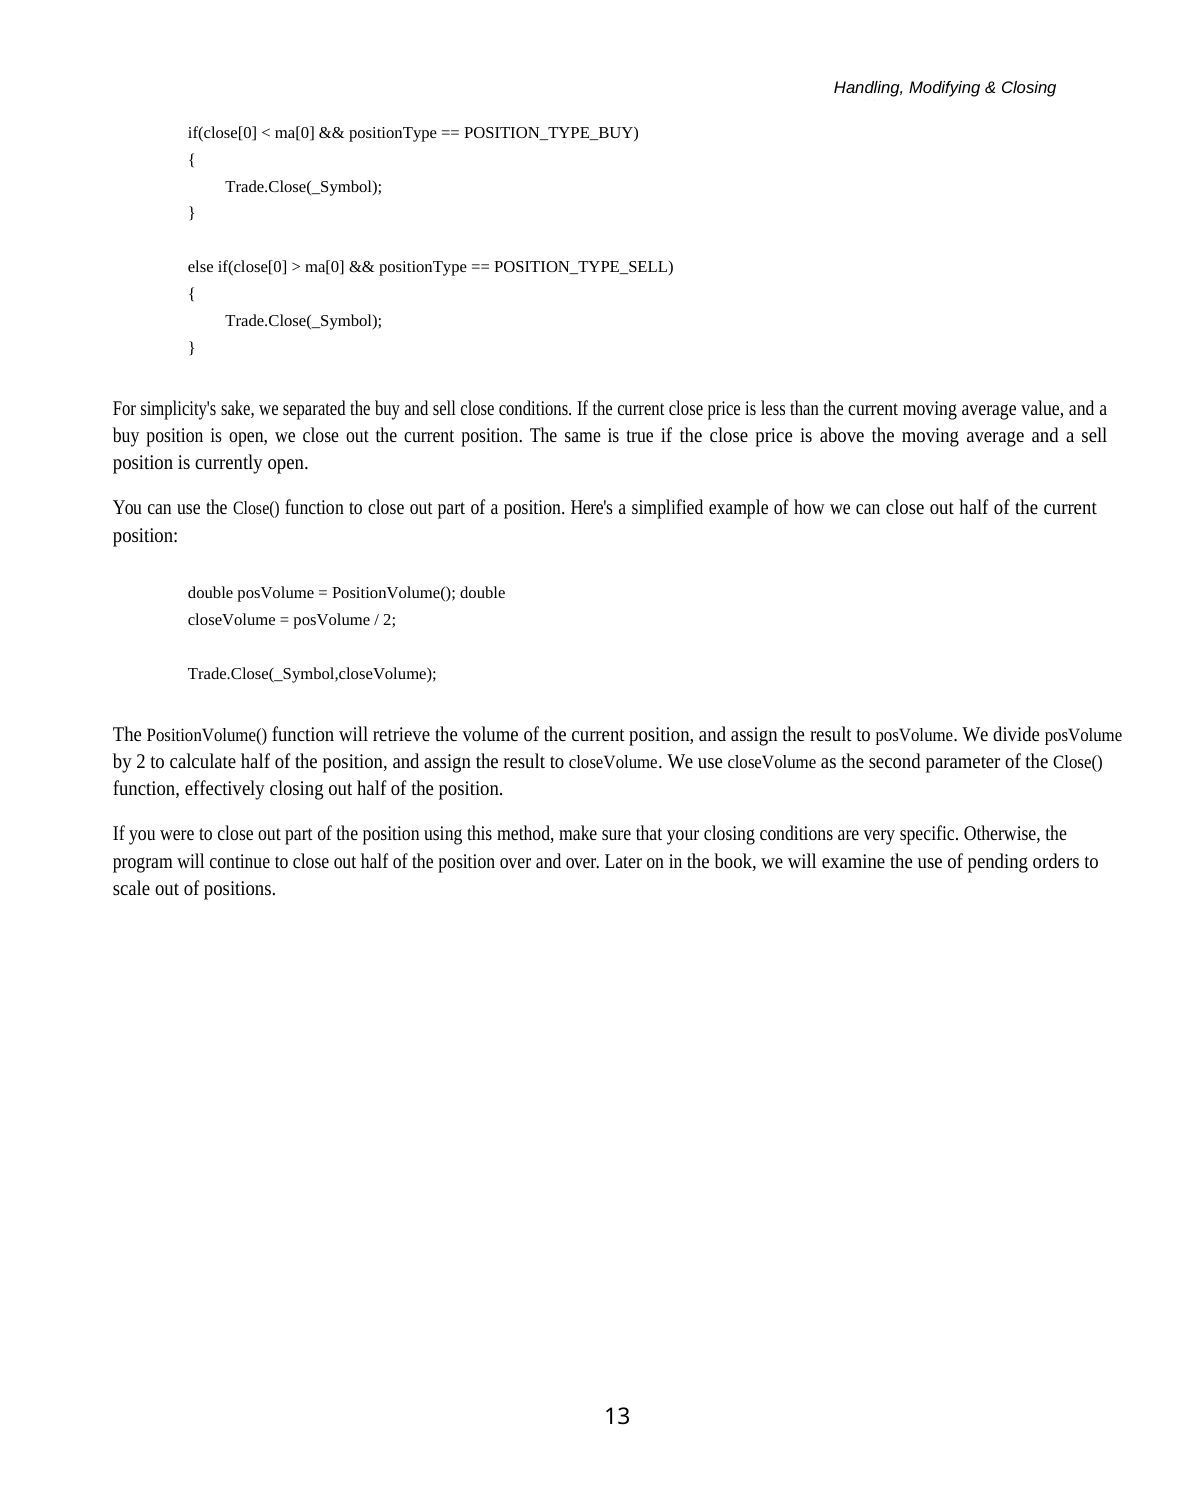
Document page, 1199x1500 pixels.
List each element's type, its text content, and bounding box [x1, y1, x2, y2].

text Trade.Close(_Symbol); [225, 177, 1199, 196]
text For simplicity's sake, we separated the buy and sell close conditions. If the current close price is less than the current moving average value, and a buy position is open, we close out the current position. The same is true if the close price is above the moving average and a sell position is currently open. [113, 396, 1108, 474]
text } [188, 338, 1199, 357]
text Trade.Close(_Symbol,closeVolume); [188, 663, 1199, 683]
text Trade.Close(_Symbol); [225, 311, 1199, 330]
text if(close[0] < ma[0] && positionType == POSITION_TYPE_BUY) [188, 123, 1199, 142]
text You can use the Close() function to close out part of a position. Here's a simplified example of how we can close out half of the current position: [113, 496, 1096, 547]
text double posVolume = PositionVolume(); double closeVolume = posVolume / 2; [188, 583, 549, 629]
text The PositionVolume() function will retrieve the volume of the current position, and assign the result to posVolume. We divide posVolume by 2 to calculate half of the position, and assign the result to closeVolume. We use closeVolume as the second parameter of the Close() function, effectively closing out half of the position. [113, 722, 1122, 800]
text else if(close[0] > ma[0] && positionType == POSITION_TYPE_SELL) [188, 257, 1199, 276]
text { [188, 284, 1199, 303]
text { [188, 150, 1199, 169]
text If you were to close out part of the position using this method, make sure that your closing conditions are very specific. Otherwise, the program will continue to close out half of the position over and over. Later on in the book, we will examine the use of pending orders to scale out of positions. [113, 821, 1122, 900]
text } [188, 203, 1199, 222]
